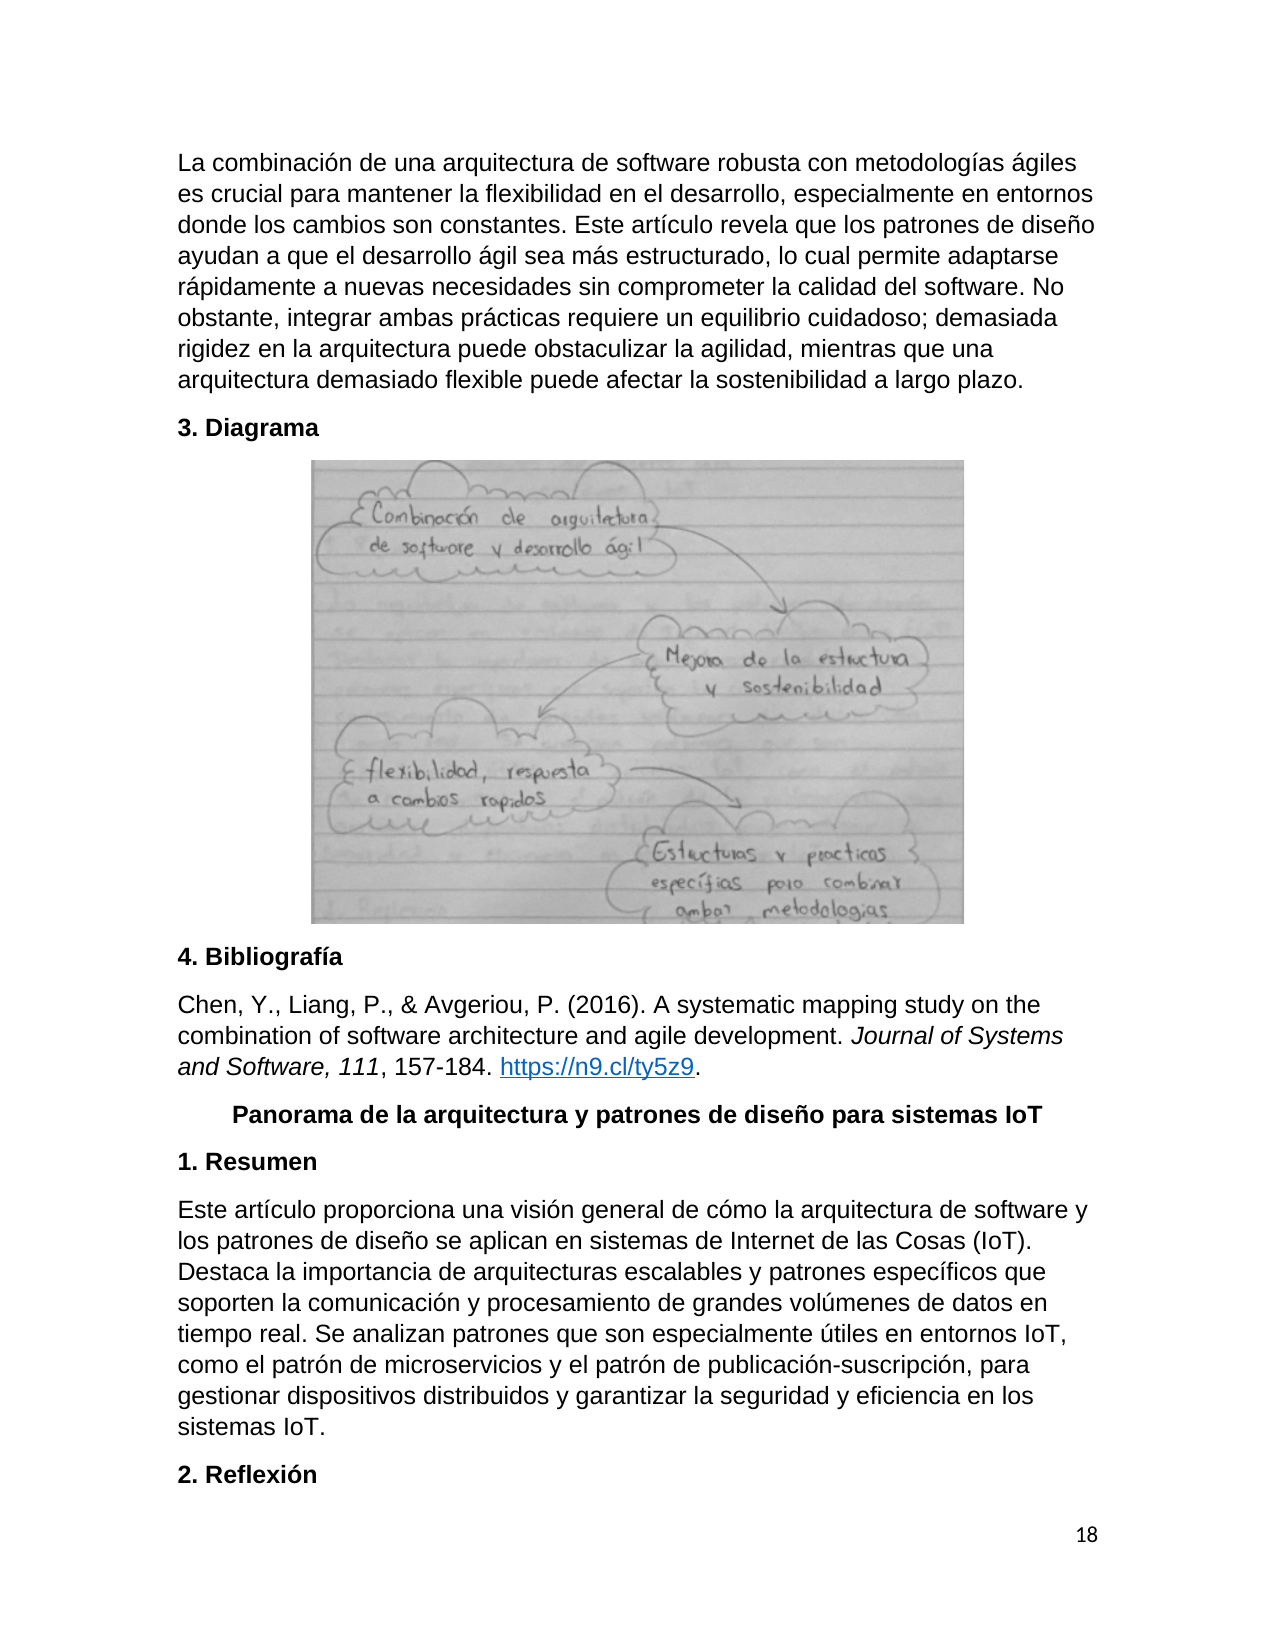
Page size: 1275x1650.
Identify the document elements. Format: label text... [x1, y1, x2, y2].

text 1. Resumen [177, 1147, 1098, 1176]
picture [311, 460, 965, 924]
text Chen, Y., Liang, P., & Avgeriou, P. (2016). A systematic mapping study on the combination of software architecture and agile development. Journal of Systems and Software, 111, 157-184. https://n9.cl/ty5z9. [177, 990, 1098, 1081]
text Este artículo proporciona una visión general de cómo la arquitectura de software y los patrones de diseño se aplican en sistemas de Internet de las Cosas (IoT). Destaca la importancia de arquitecturas escalables y patrones específicos que soporten la comunicación y procesamiento de grandes volúmenes de datos en tiempo real. Se analizan patrones que son especialmente útiles en entornos IoT, como el patrón de microservicios y el patrón de publicación-suscripción, para gestionar dispositivos distribuidos y garantizar la seguridad y eficiencia en los sistemas IoT. [177, 1195, 1098, 1441]
text Panorama de la arquitectura y patrones de diseño para sistemas IoT [177, 1099, 1098, 1128]
text 4. Bibliografía [177, 942, 1098, 971]
text 3. Diagrama [177, 413, 1098, 441]
text 2. Reflexión [177, 1460, 1098, 1489]
text La combinación de una arquitectura de software robusta con metodologías ágiles es crucial para mantener la flexibilidad en el desarrollo, especialmente en entornos donde los cambios son constantes. Este artículo revela que los patrones de diseño ayudan a que el desarrollo ágil sea más estructurado, lo cual permite adaptarse rápidamente a nuevas necesidades sin comprometer la calidad del software. No obstante, integrar ambas prácticas requiere un equilibrio cuidadoso; demasiada rigidez en la arquitectura puede obstaculizar la agilidad, mientras que una arquitectura demasiado flexible puede afectar la sostenibilidad a largo plazo. [177, 148, 1098, 394]
